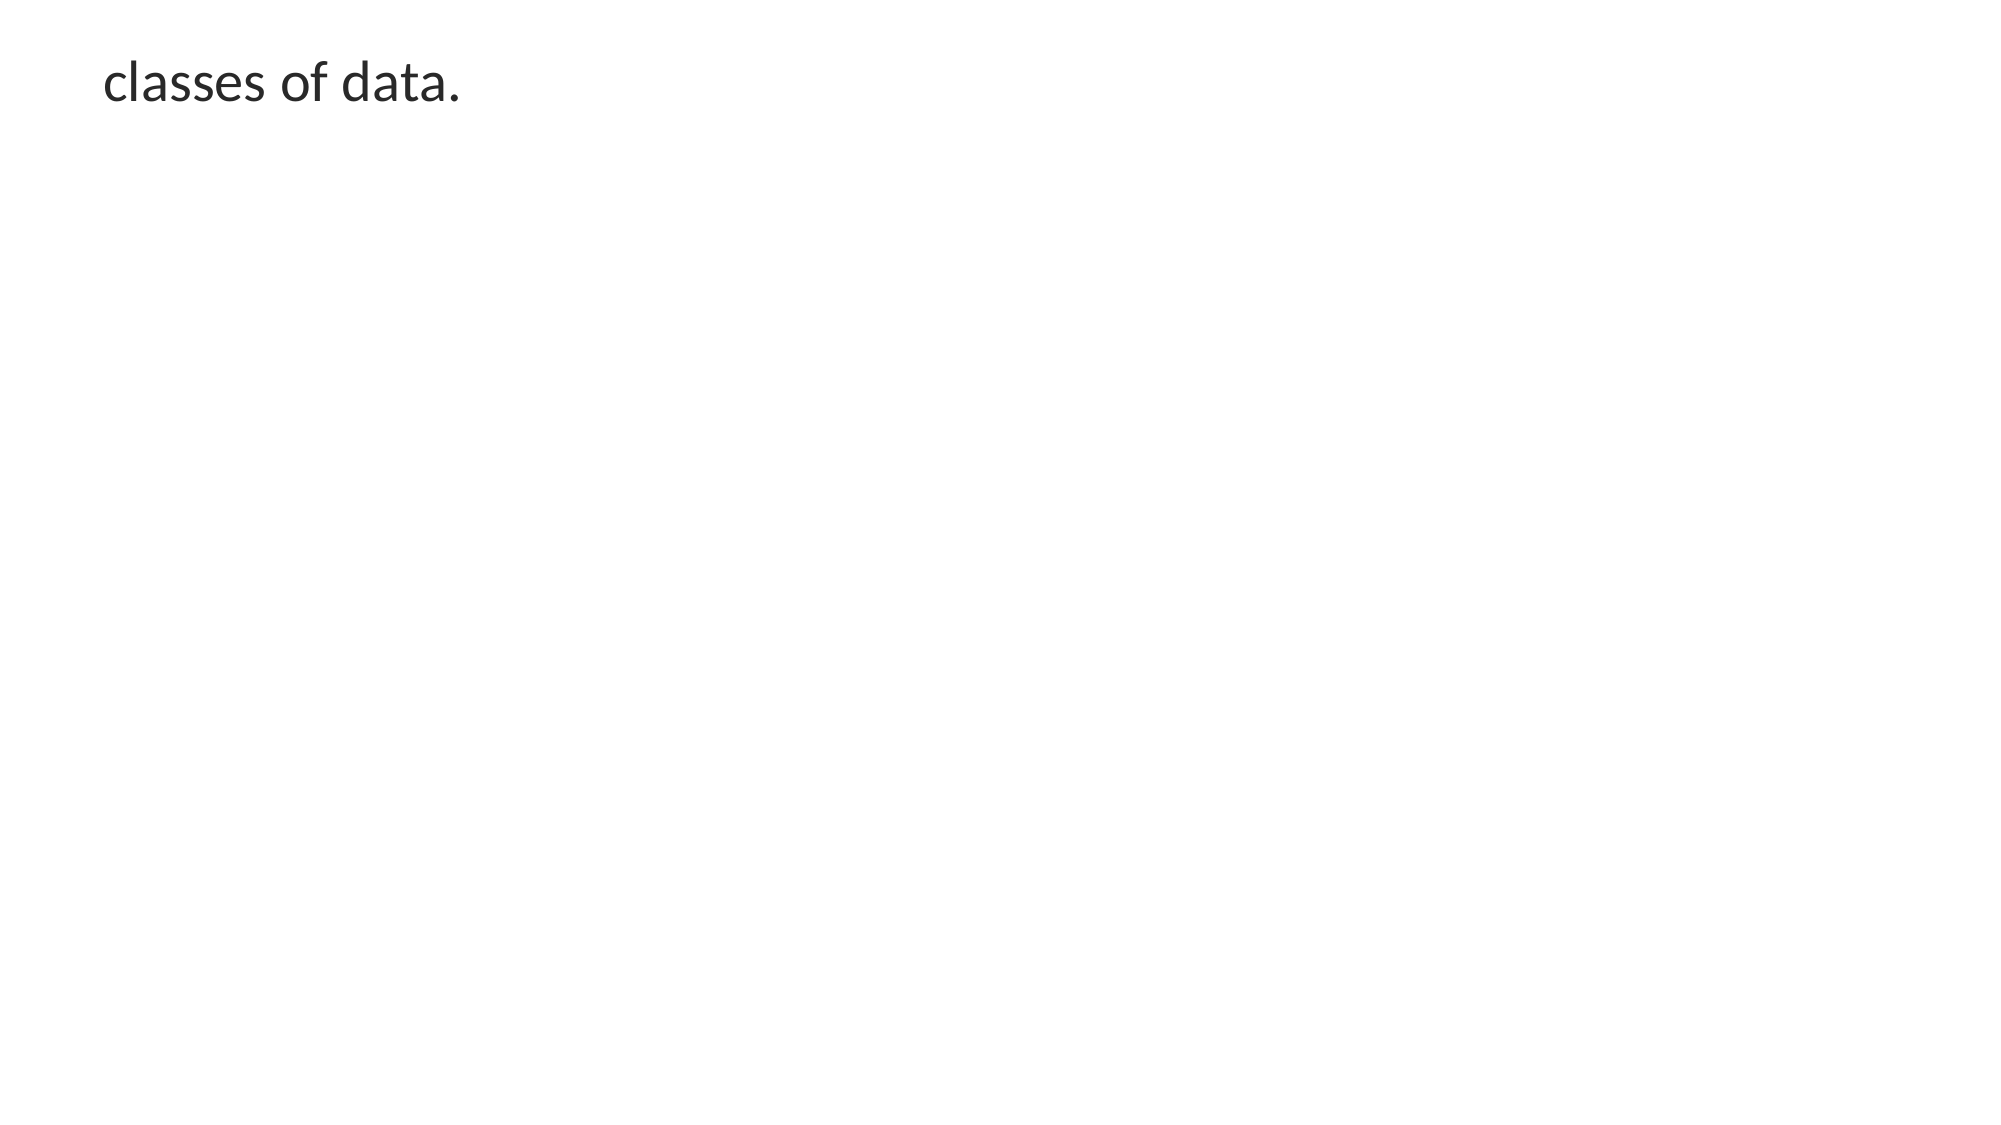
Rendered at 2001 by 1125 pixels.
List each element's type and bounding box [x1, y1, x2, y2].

text [103, 46, 1858, 116]
